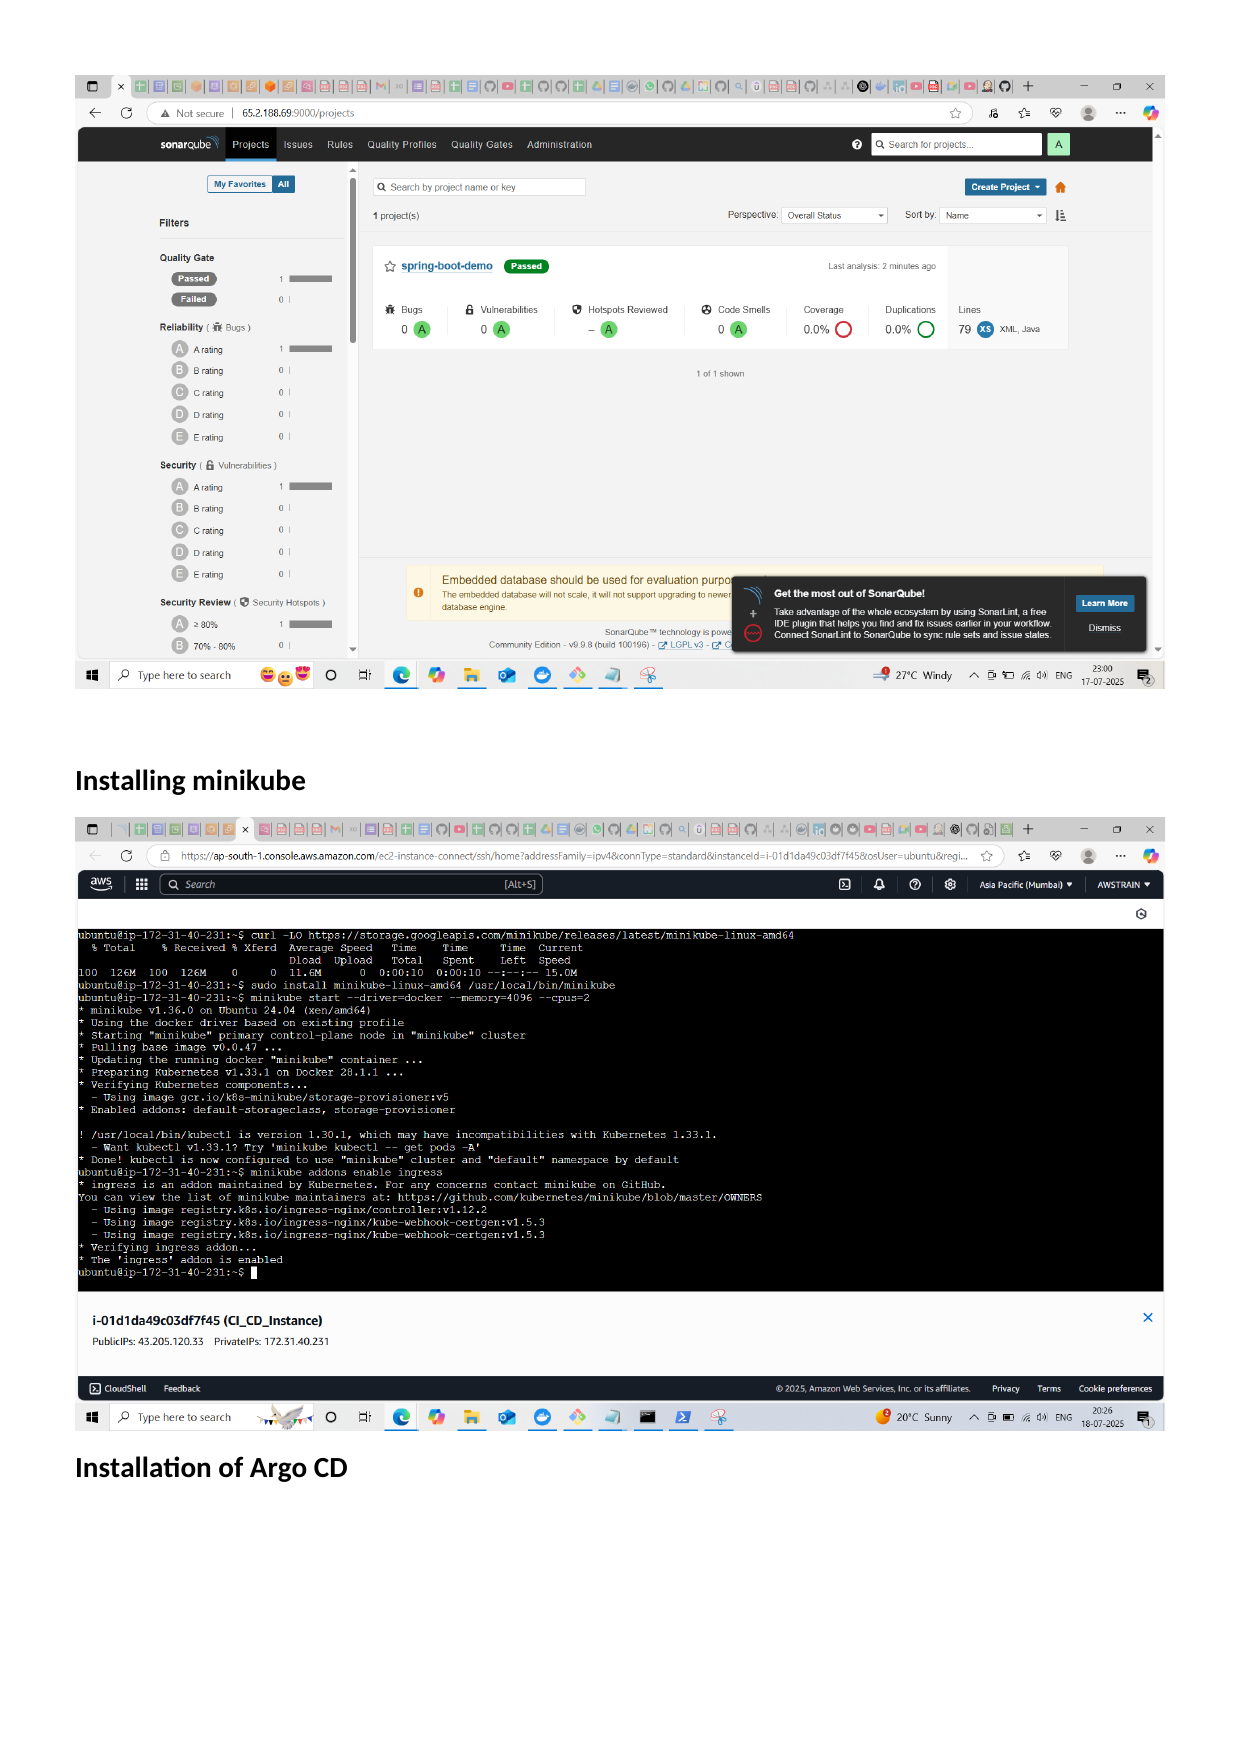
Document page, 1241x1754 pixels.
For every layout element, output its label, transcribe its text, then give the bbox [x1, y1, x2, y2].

text Installing minikube [75, 762, 1165, 798]
text Installation of Argo CD [75, 1449, 1165, 1485]
picture [75, 817, 1166, 1431]
picture [75, 75, 1166, 689]
